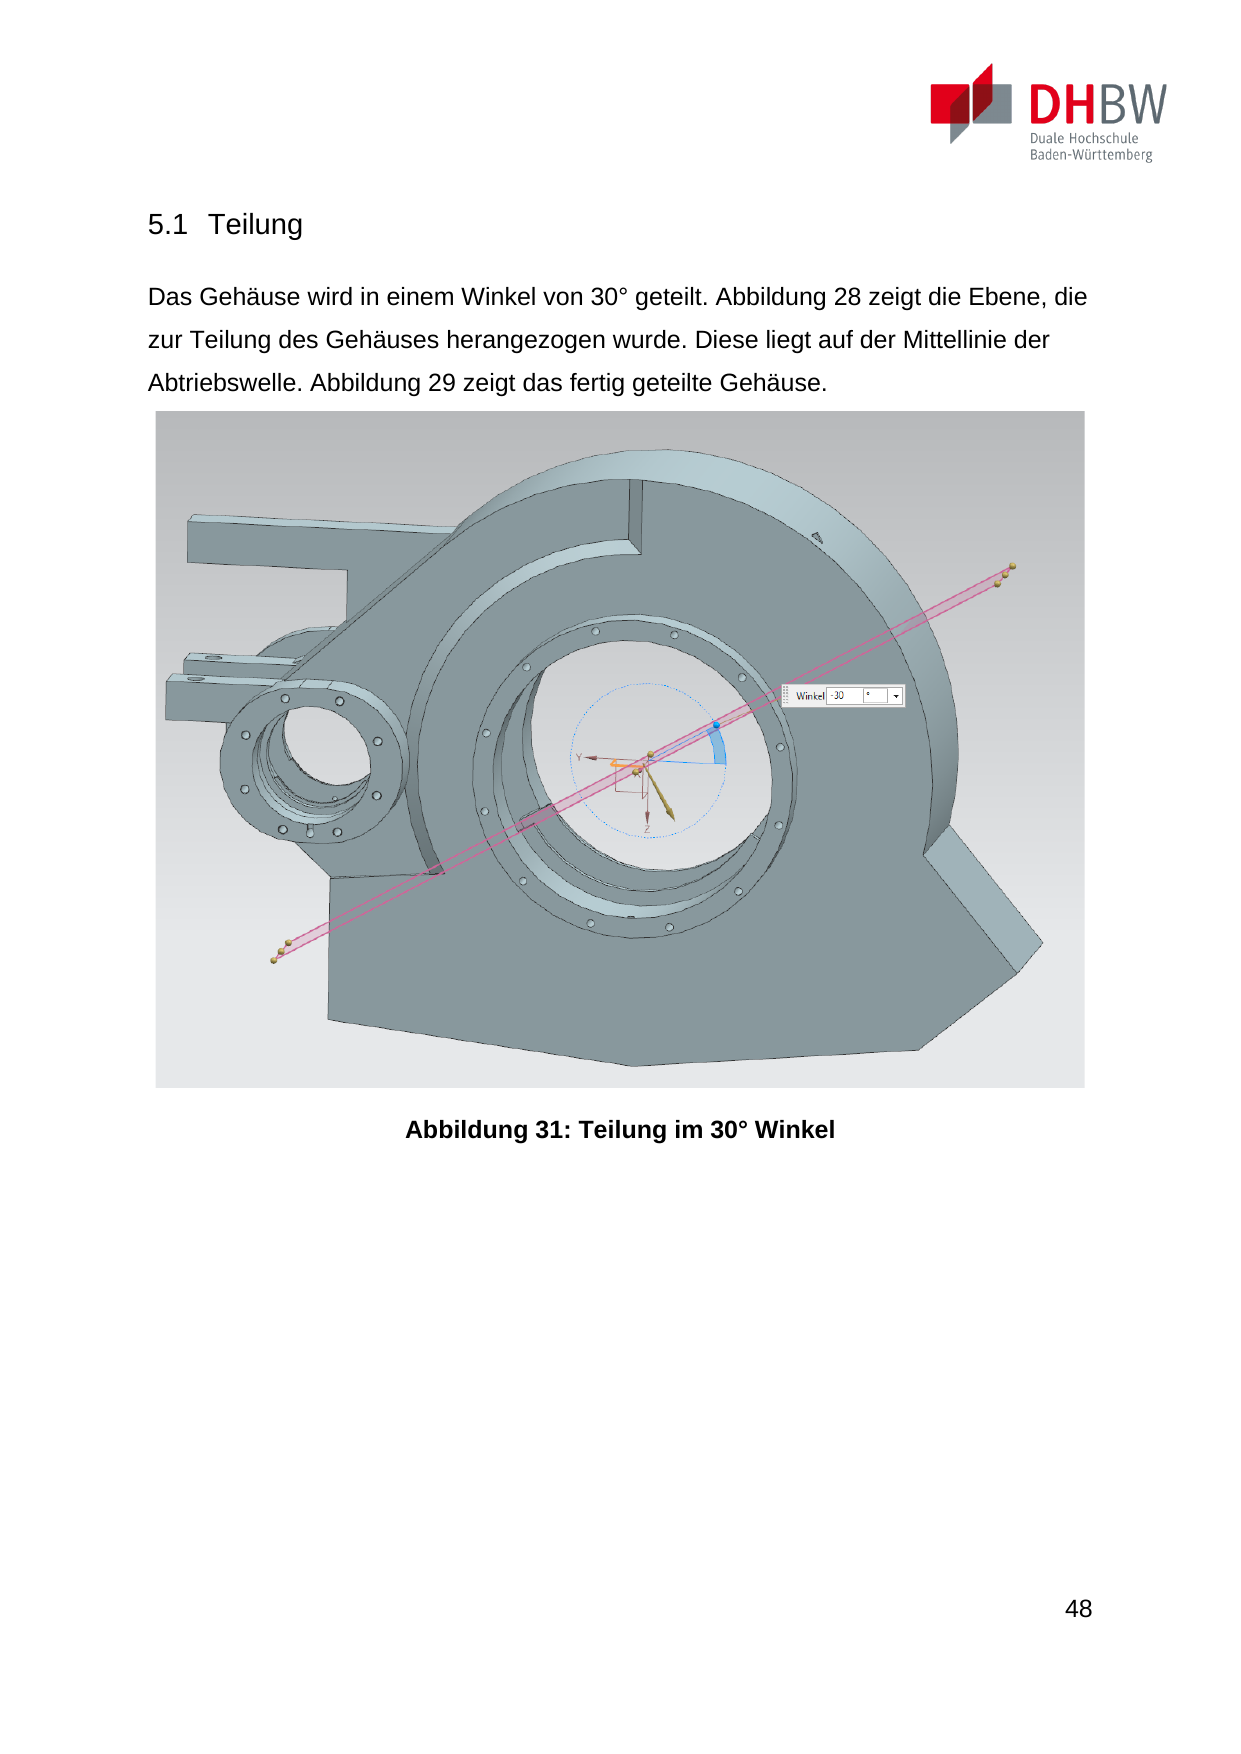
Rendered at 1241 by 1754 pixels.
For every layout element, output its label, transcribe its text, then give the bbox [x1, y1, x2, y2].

subtitle Teilung [148, 207, 1092, 240]
text Das Gehäuse wird in einem Winkel von 30° geteilt. Abbildung 28 zeigt die Ebene, die zur Teilung des Gehäuses herangezogen wurde. Diese liegt auf der Mittellinie der Abtriebswelle. Abbildung 29 zeigt das fertig geteilte Gehäuse. [148, 282, 1092, 397]
text Abbildung 31: Teilung im 30° Winkel [148, 1115, 1092, 1144]
picture [155, 411, 1085, 1088]
picture [930, 63, 1167, 163]
